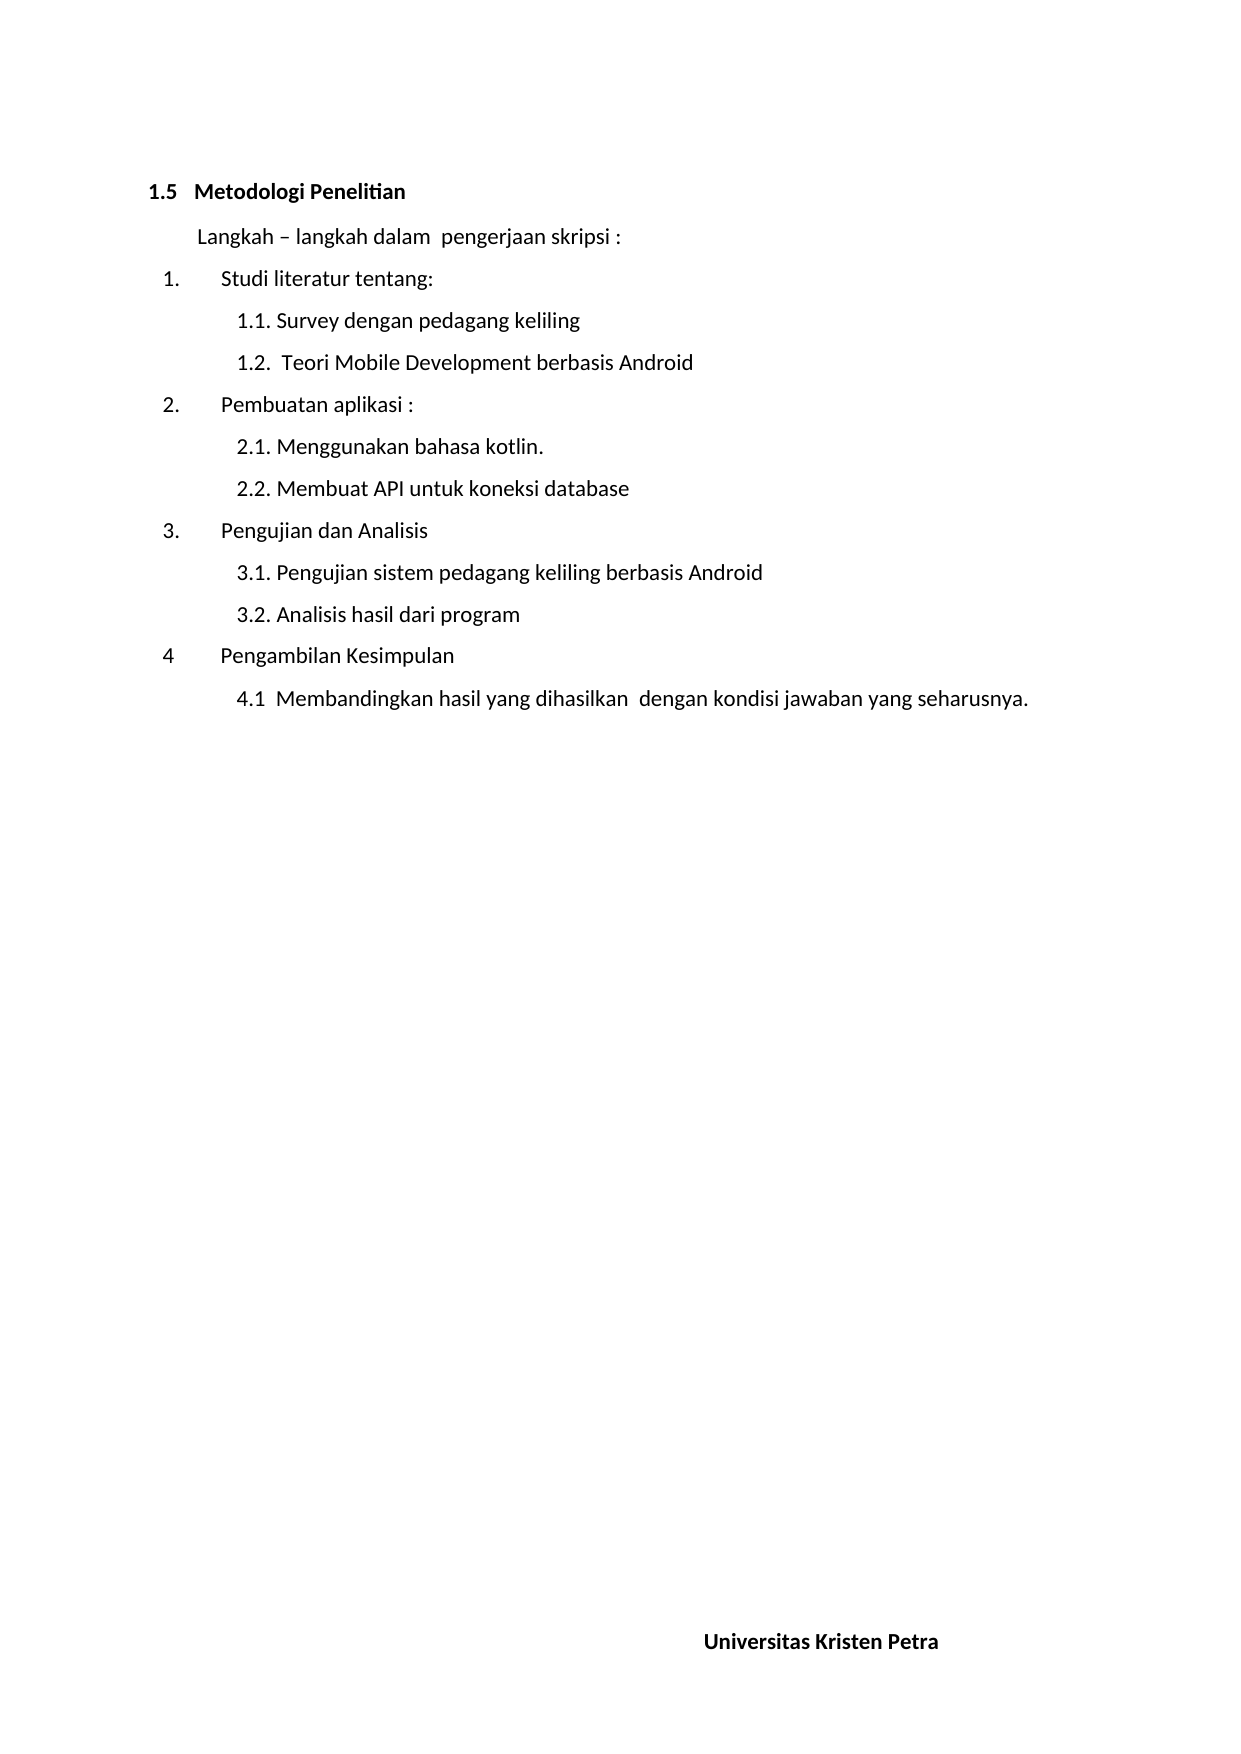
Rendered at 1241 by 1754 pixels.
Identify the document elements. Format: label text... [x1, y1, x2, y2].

list 1.1. Survey dengan pedagang keliling [162, 306, 1063, 334]
list 1. Studi literatur tentang: [162, 264, 1063, 292]
subtitle Metodologi Penelitian [148, 177, 1063, 205]
list 2.2. Membuat API untuk koneksi database [162, 474, 1063, 502]
list 4.1 Membandingkan hasil yang dihasilkan dengan kondisi jawaban yang seharusnya. [236, 684, 1063, 712]
list 3.1. Pengujian sistem pedagang keliling berbasis Android [162, 558, 1063, 586]
list 4 Pengambilan Kesimpulan [162, 642, 1063, 670]
list Langkah – langkah dalam pengerjaan skripsi : [141, 222, 1063, 250]
list 2. Pembuatan aplikasi : [162, 390, 1063, 418]
list 2.1. Menggunakan bahasa kotlin. [162, 432, 1063, 460]
list 1.2. Teori Mobile Development berbasis Android [162, 348, 1063, 376]
list 3. Pengujian dan Analisis [162, 516, 1063, 544]
list 3.2. Analisis hasil dari program [162, 600, 1063, 628]
